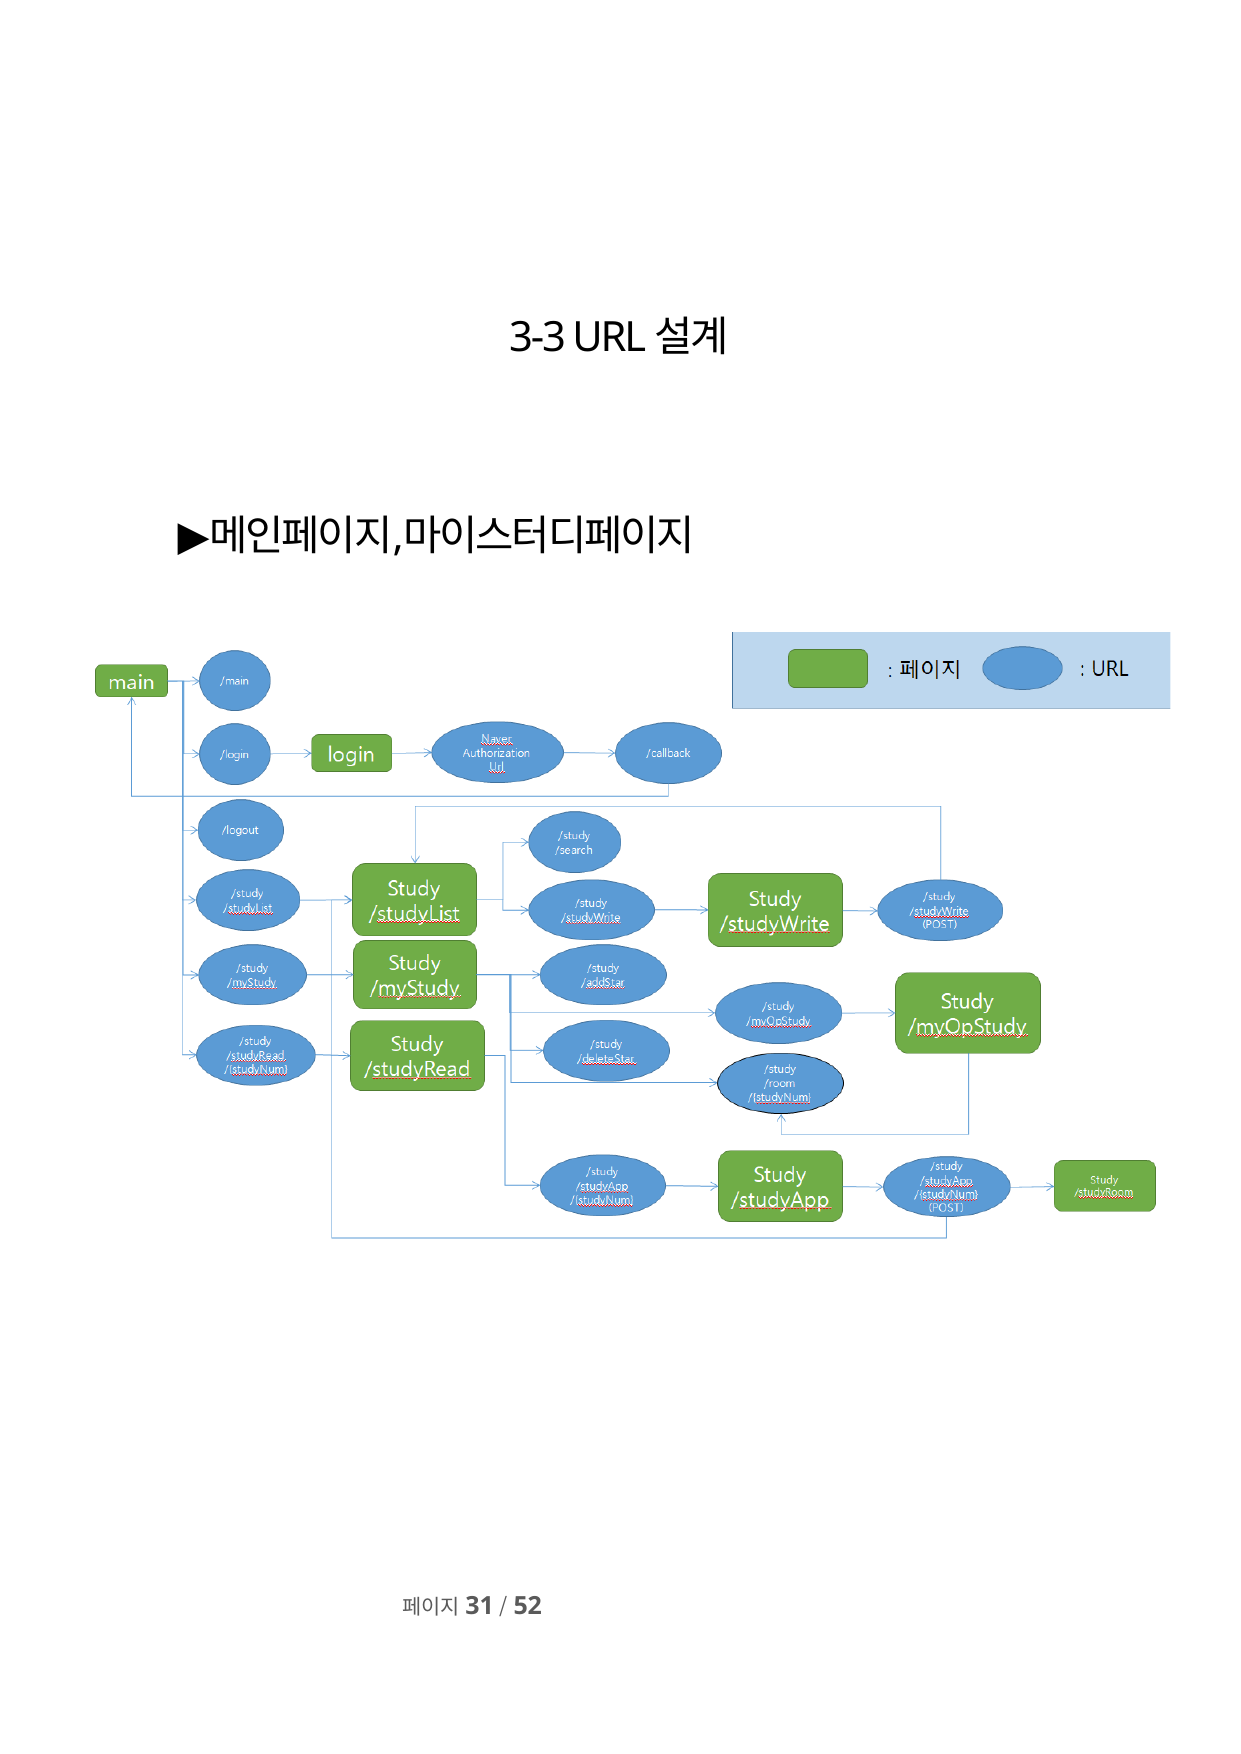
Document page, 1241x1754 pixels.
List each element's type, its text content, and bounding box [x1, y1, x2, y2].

text 3-3 URL 설계 [177, 303, 1063, 364]
text ▶메인페이지,마이스터디페이지 [177, 502, 1063, 563]
picture [62, 632, 1171, 1256]
